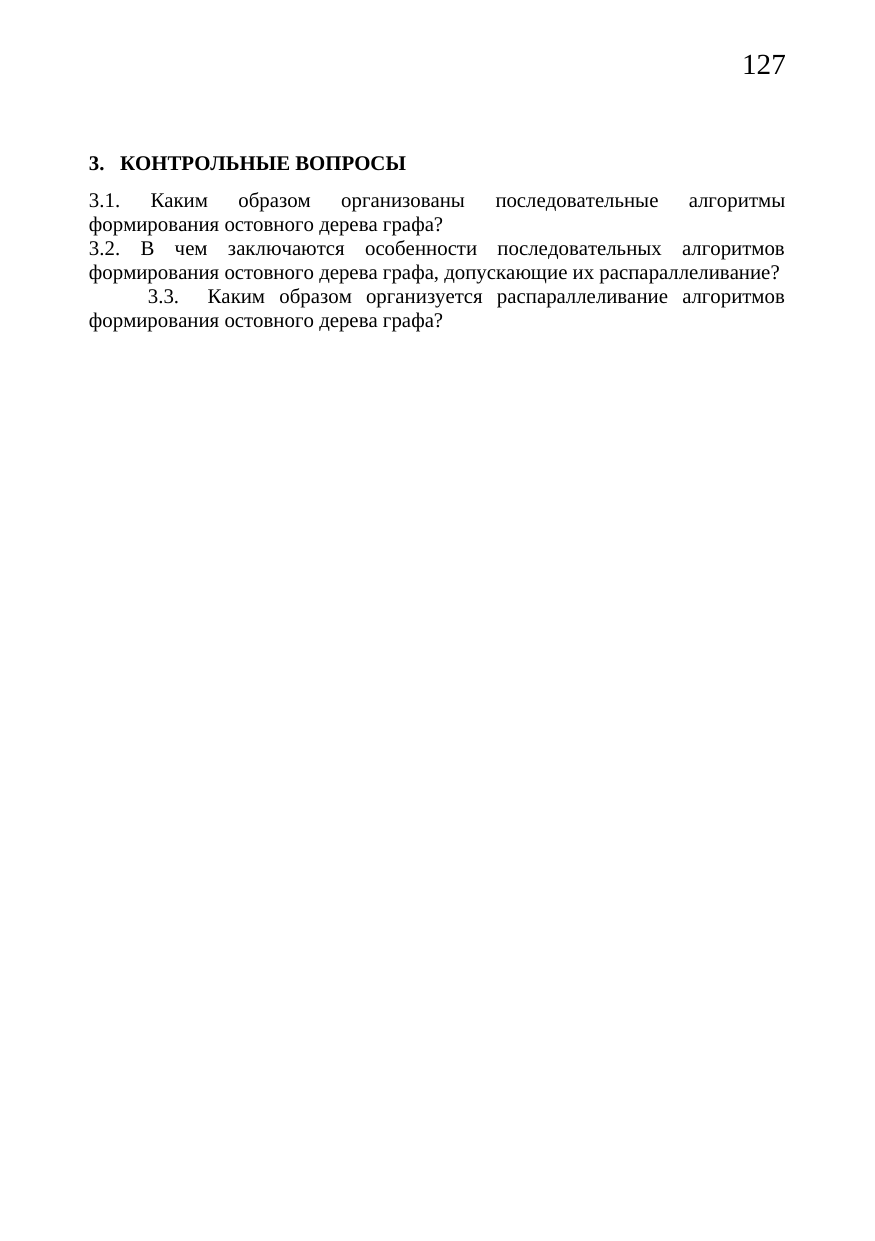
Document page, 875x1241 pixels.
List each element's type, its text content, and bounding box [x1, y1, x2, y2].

subtitle 3. КОНТРОЛЬНЫЕ ВОПРОСЫ [89, 151, 785, 175]
list 3.2. В чем заключаются особенности последовательных алгоритмов формирования остовного дерева графа, допускающие их распараллеливание? [89, 236, 785, 284]
text 3.3. Каким образом организуется распараллеливание алгоритмов формирования остовного дерева графа? [89, 284, 785, 332]
list 3.1. Каким образом организованы последовательные алгоритмы формирования остовного дерева графа? [89, 187, 785, 236]
